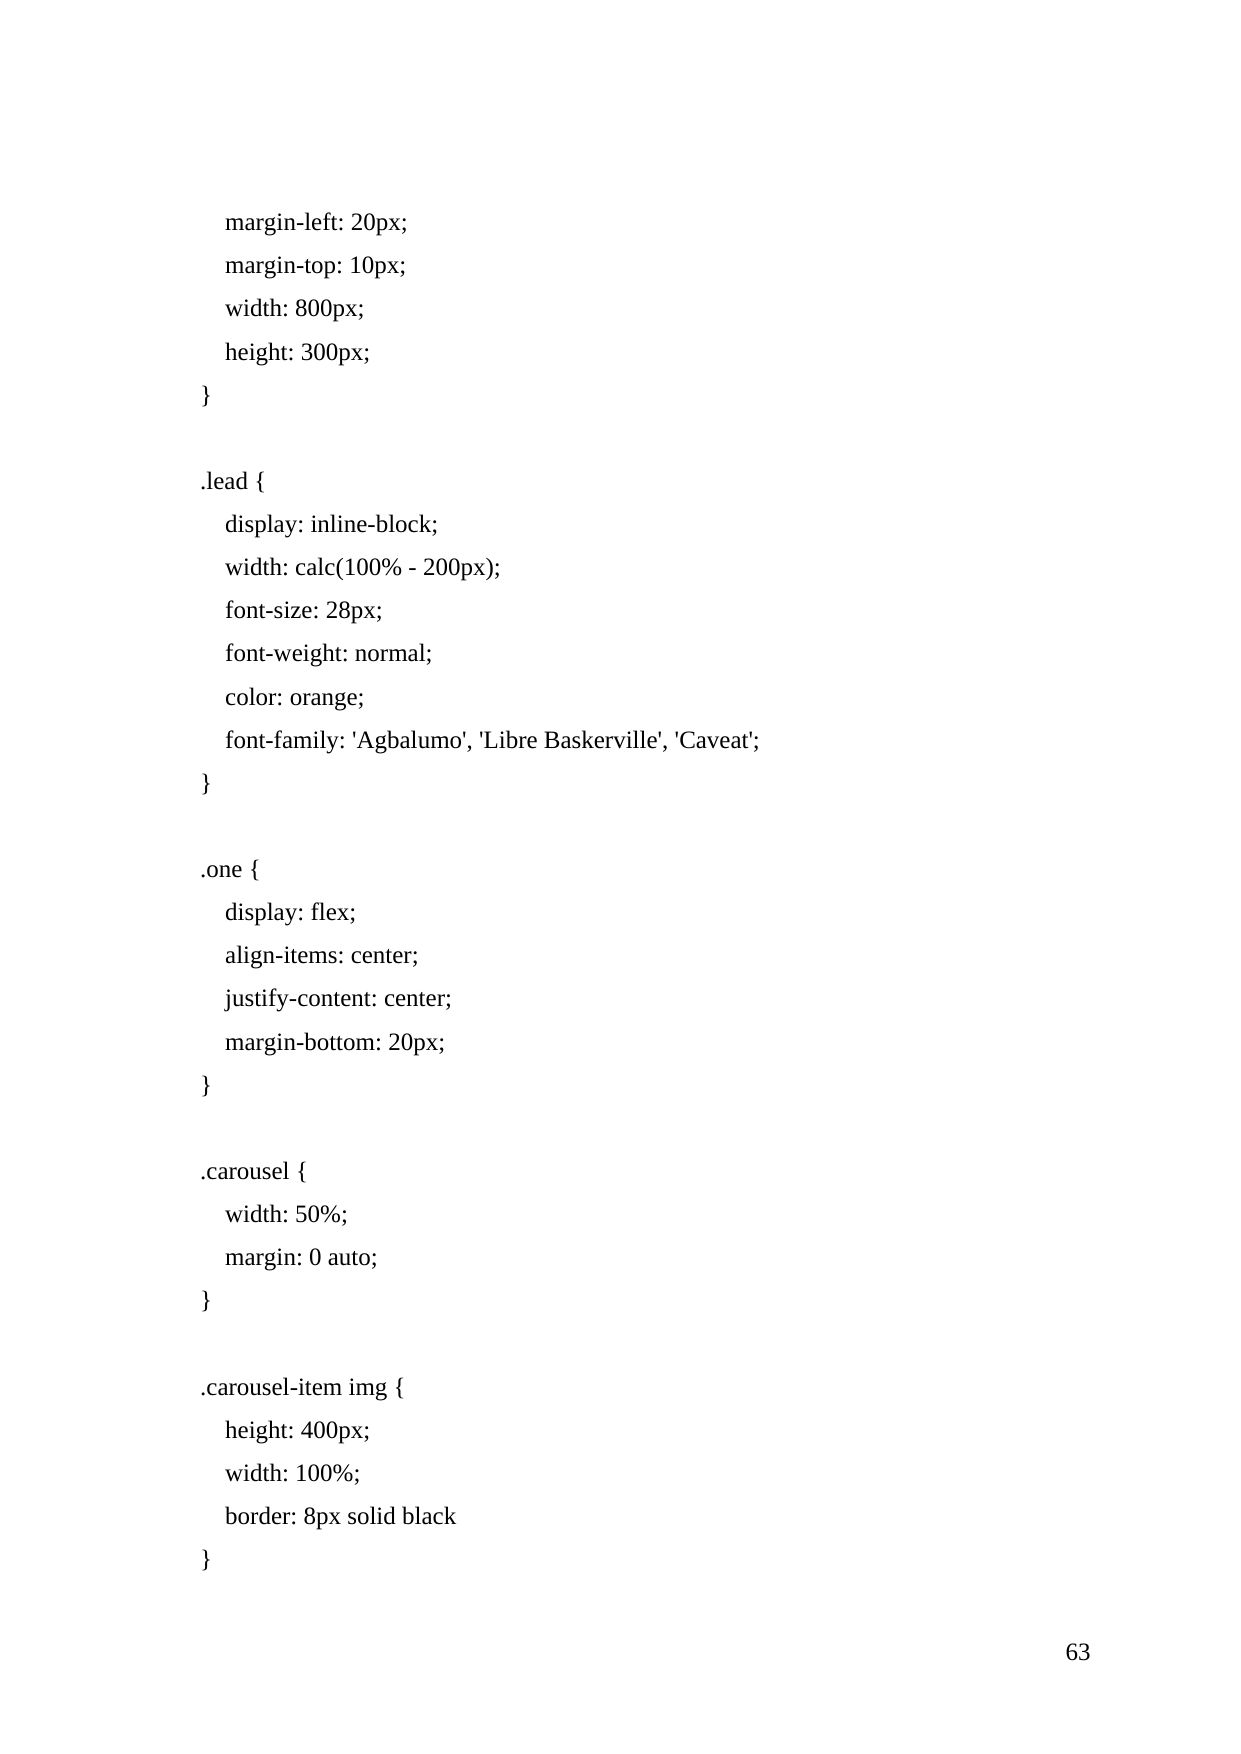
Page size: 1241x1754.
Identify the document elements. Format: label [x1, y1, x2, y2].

text [150, 207, 1090, 1573]
